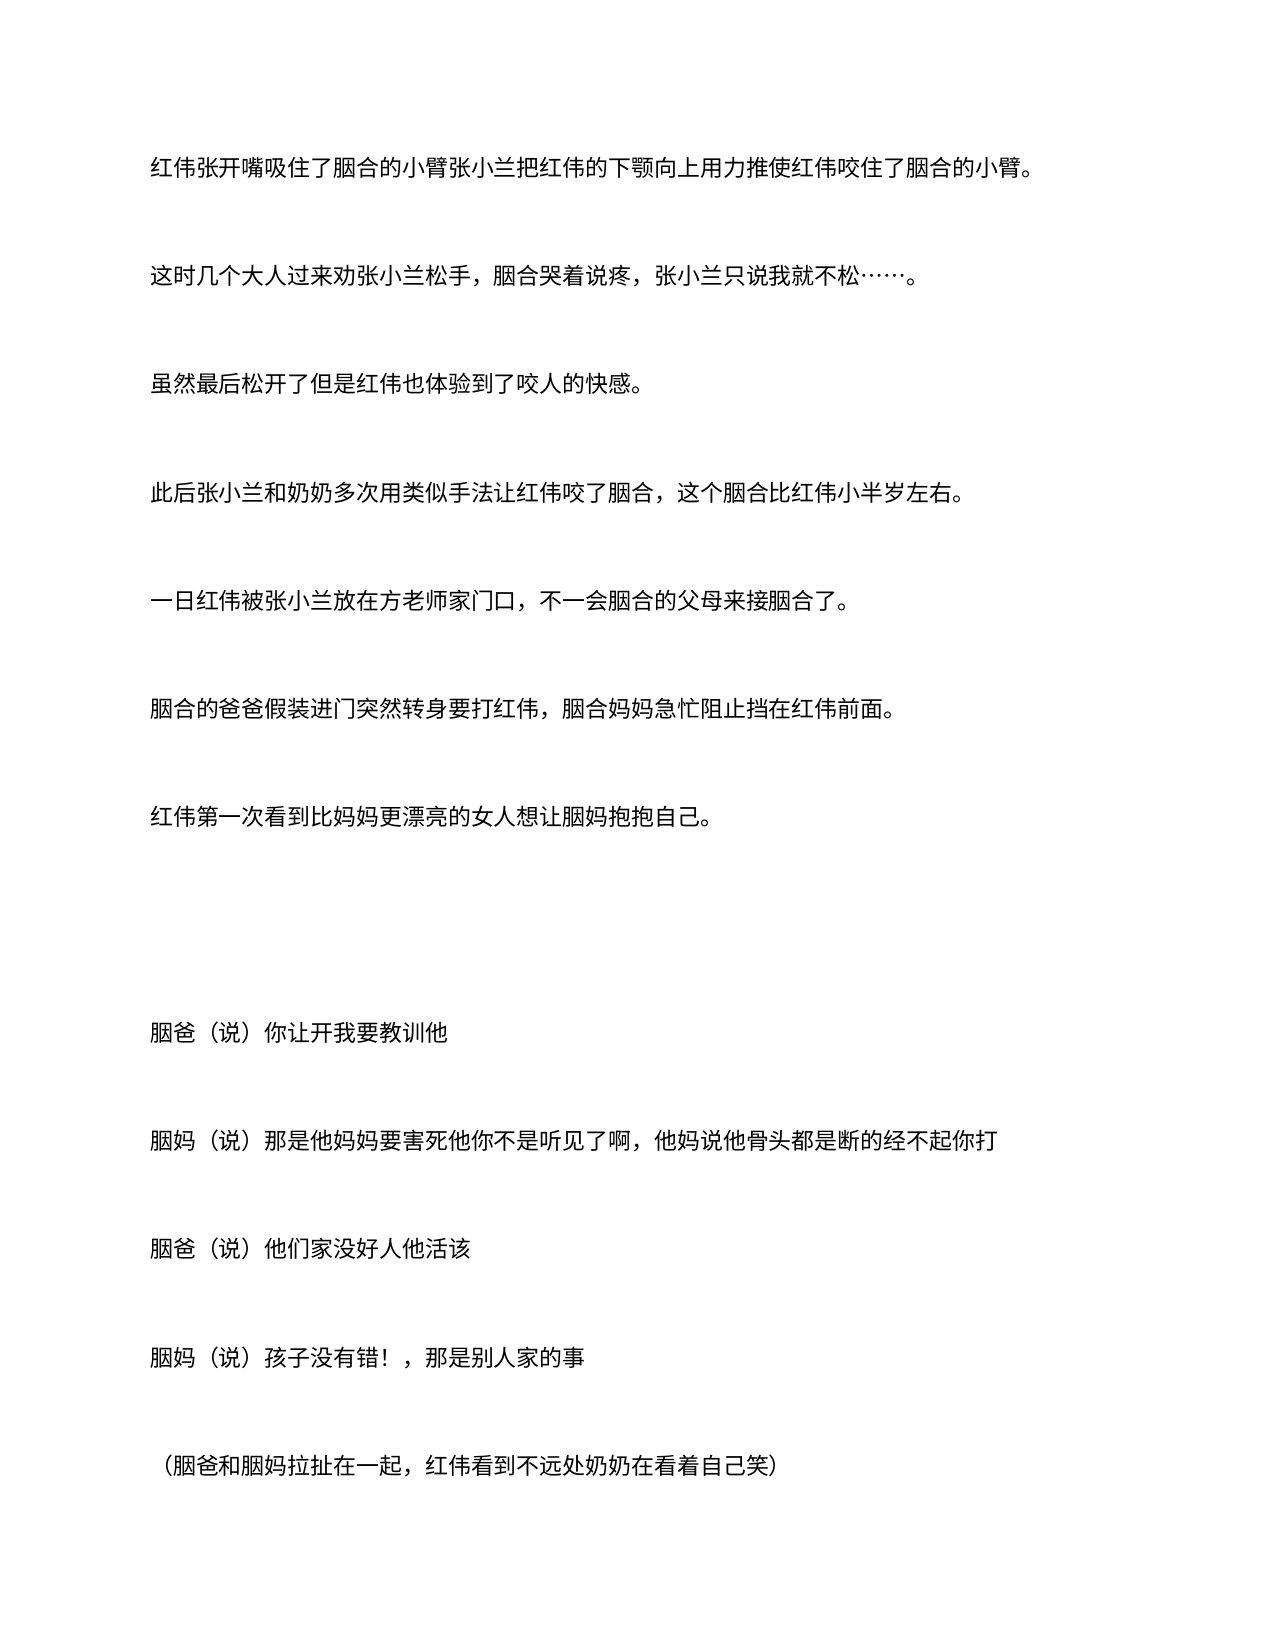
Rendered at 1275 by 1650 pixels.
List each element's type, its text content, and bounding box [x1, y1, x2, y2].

text （胭爸和胭妈拉扯在一起，红伟看到不远处奶奶在看着自己笑） [150, 1447, 1125, 1481]
text 红伟张开嘴吸住了胭合的小臂张小兰把红伟的下颚向上用力推使红伟咬住了胭合的小臂。 [150, 150, 1125, 183]
text 红伟第一次看到比妈妈更漂亮的女人想让胭妈抱抱自己。 [150, 799, 1125, 832]
text 此后张小兰和奶奶多次用类似手法让红伟咬了胭合，这个胭合比红伟小半岁左右。 [150, 474, 1125, 508]
text 一日红伟被张小兰放在方老师家门口，不一会胭合的父母来接胭合了。 [150, 582, 1125, 616]
text 胭合的爸爸假装进门突然转身要打红伟，胭合妈妈急忙阻止挡在红伟前面。 [150, 691, 1125, 724]
text 这时几个大人过来劝张小兰松手，胭合哭着说疼，张小兰只说我就不松……。 [150, 258, 1125, 291]
text 胭爸（说）他们家没好人他活该 [150, 1231, 1125, 1264]
text 胭妈（说）孩子没有错！，那是别人家的事 [150, 1339, 1125, 1373]
text 虽然最后松开了但是红伟也体验到了咬人的快感。 [150, 366, 1125, 399]
text 胭妈（说）那是他妈妈要害死他你不是听见了啊，他妈说他骨头都是断的经不起你打 [150, 1123, 1125, 1156]
text 胭爸（说）你让开我要教训他 [150, 1015, 1125, 1048]
